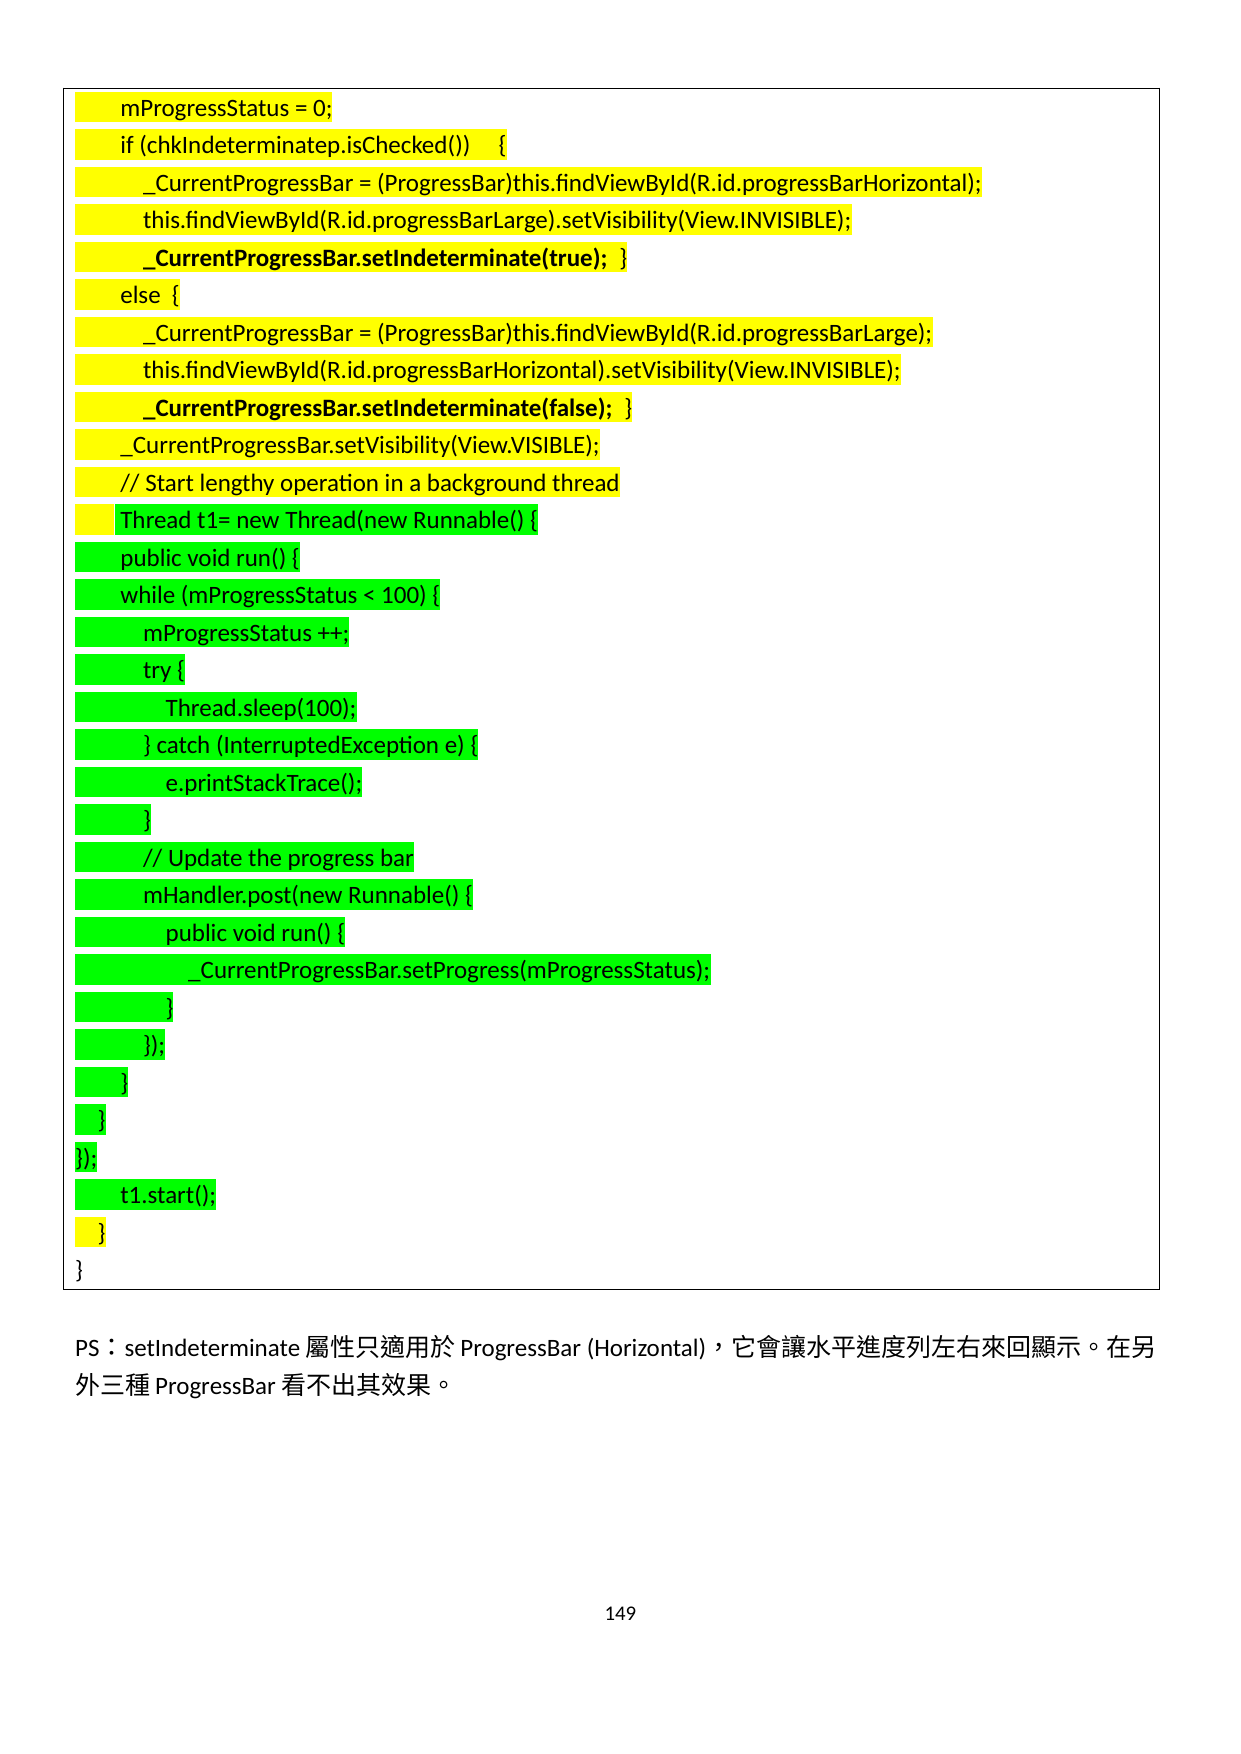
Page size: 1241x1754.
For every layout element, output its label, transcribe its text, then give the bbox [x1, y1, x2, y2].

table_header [64, 89, 1159, 1288]
text PS：setIndeterminate屬性只適用於ProgressBar (Horizontal)，它會讓水平進度列左右來回顯示。在另外三種ProgressBar看不出其效果。 [75, 1327, 1165, 1402]
